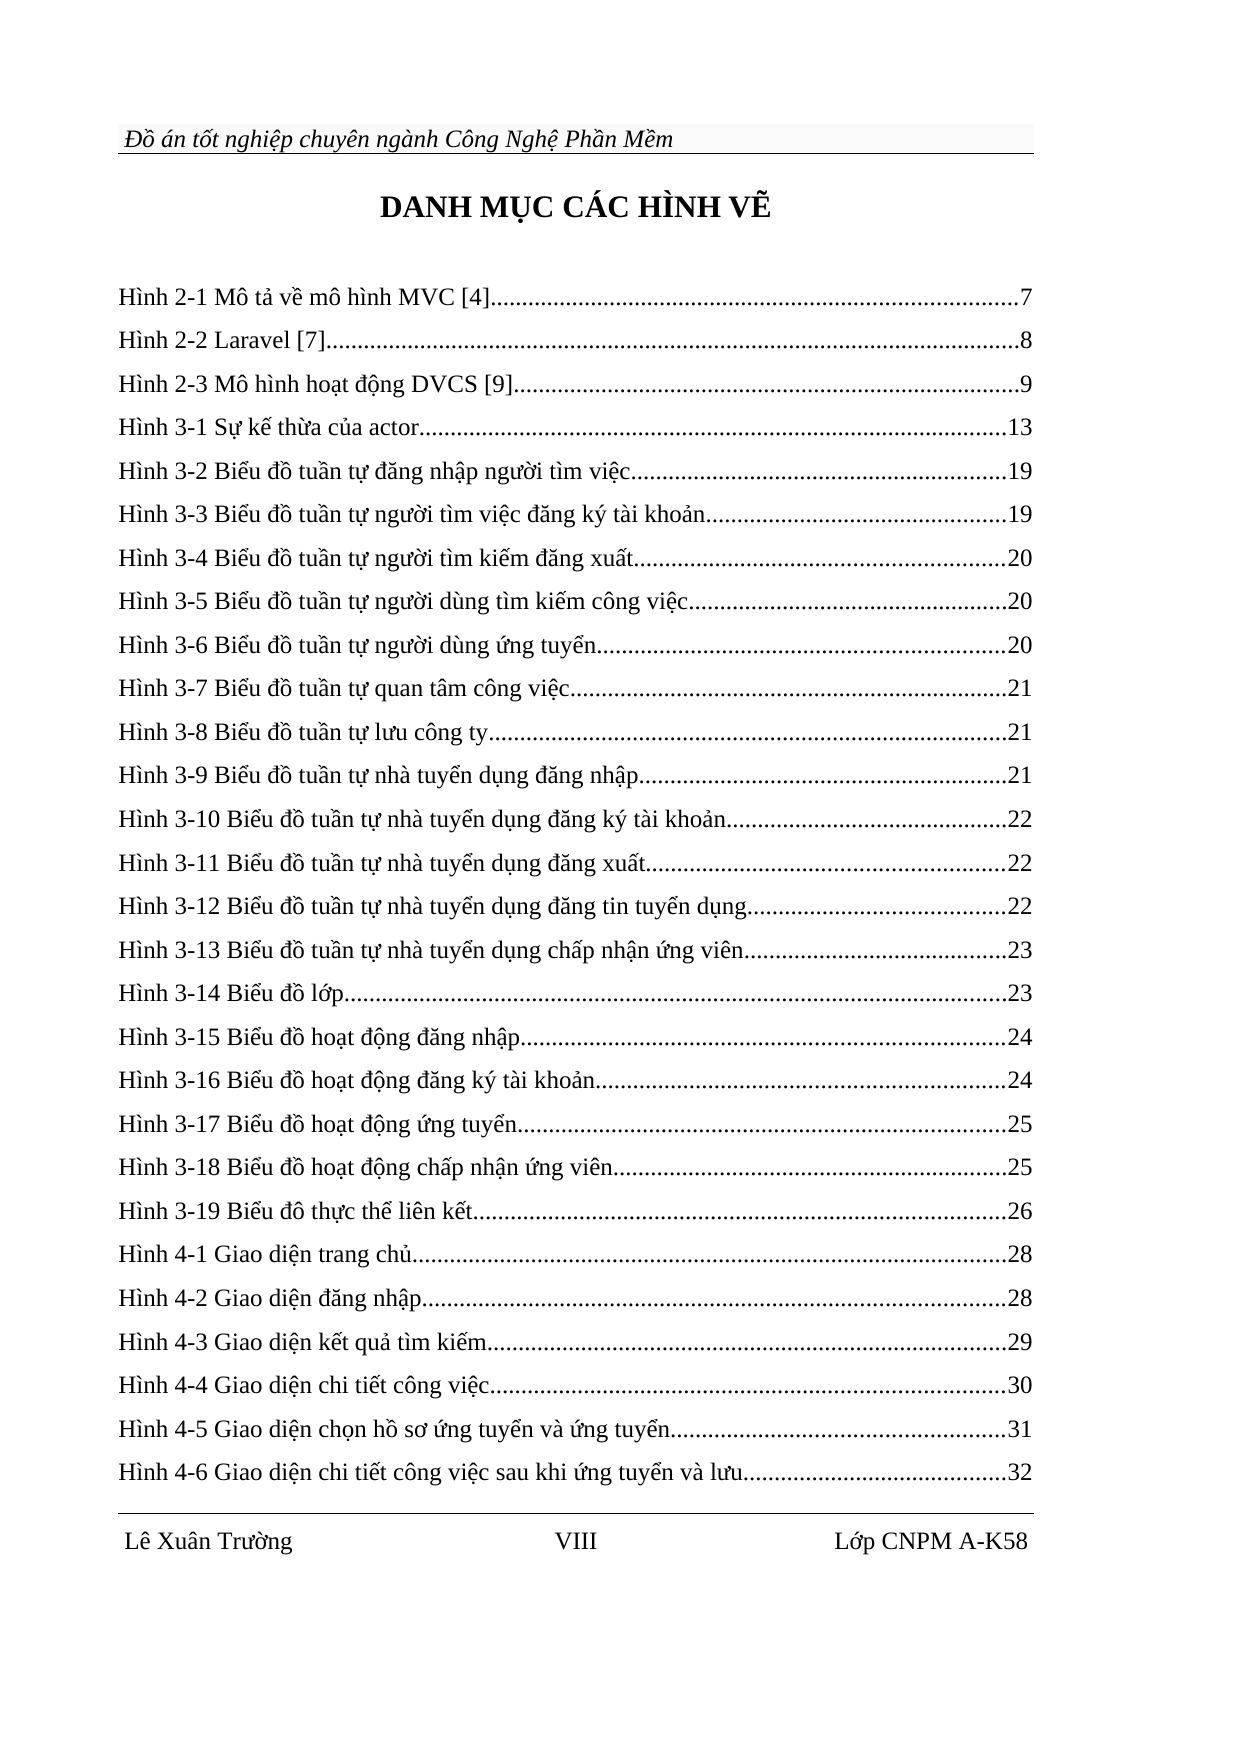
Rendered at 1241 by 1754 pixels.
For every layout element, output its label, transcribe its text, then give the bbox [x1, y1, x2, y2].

text Hình 4-2 Giao diện đăng nhập 28 [118, 1283, 1033, 1312]
text Hình 3-3 Biểu đồ tuần tự người tìm việc đăng ký tài khoản 19 [118, 499, 1033, 528]
text Hình 3-16 Biểu đồ hoạt động đăng ký tài khoản 24 [118, 1065, 1033, 1094]
text Hình 4-1 Giao diện trang chủ 28 [118, 1239, 1033, 1268]
text Hình 3-15 Biểu đồ hoạt động đăng nhập 24 [118, 1022, 1033, 1051]
text Hình 3-18 Biểu đồ hoạt động chấp nhận ứng viên 25 [118, 1152, 1033, 1181]
text Hình 3-11 Biểu đồ tuần tự nhà tuyển dụng đăng xuất 22 [118, 848, 1033, 876]
text Hình 4-6 Giao diện chi tiết công việc sau khi ứng tuyển và lưu 32 [118, 1457, 1033, 1486]
text Hình 3-5 Biểu đồ tuần tự người dùng tìm kiếm công việc 20 [118, 586, 1033, 615]
text Hình 3-8 Biểu đồ tuần tự lưu công ty 21 [118, 717, 1033, 746]
text Hình 3-17 Biểu đồ hoạt động ứng tuyển 25 [118, 1109, 1033, 1138]
text Hình 3-1 Sự kế thừa của actor 13 [118, 412, 1033, 441]
text Hình 2-1 Mô tả về mô hình MVC [4] 7 [118, 282, 1033, 310]
text Hình 3-7 Biểu đồ tuần tự quan tâm công việc 21 [118, 673, 1033, 702]
text Hình 3-19 Biểu đô thực thể liên kết 26 [118, 1196, 1033, 1225]
text Hình 3-9 Biểu đồ tuần tự nhà tuyển dụng đăng nhập 21 [118, 761, 1033, 789]
text Hình 3-2 Biểu đồ tuần tự đăng nhập người tìm việc 19 [118, 456, 1033, 484]
subtitle DANH MỤC CÁC HÌNH VẼ [118, 188, 1033, 224]
text Hình 3-4 Biểu đồ tuần tự người tìm kiếm đăng xuất 20 [118, 543, 1033, 572]
text Hình 3-10 Biểu đồ tuần tự nhà tuyển dụng đăng ký tài khoản 22 [118, 804, 1033, 833]
text Hình 3-13 Biểu đồ tuần tự nhà tuyển dụng chấp nhận ứng viên 23 [118, 935, 1033, 963]
text Hình 3-14 Biểu đồ lớp 23 [118, 978, 1033, 1007]
text Hình 4-3 Giao diện kết quả tìm kiếm 29 [118, 1327, 1033, 1355]
text Hình 4-5 Giao diện chọn hồ sơ ứng tuyển và ứng tuyển 31 [118, 1414, 1033, 1442]
text Hình 3-12 Biểu đồ tuần tự nhà tuyển dụng đăng tin tuyển dụng 22 [118, 891, 1033, 920]
text Hình 3-6 Biểu đồ tuần tự người dùng ứng tuyển 20 [118, 630, 1033, 659]
text Hình 2-3 Mô hình hoạt động DVCS [9] 9 [118, 369, 1033, 397]
text Hình 2-2 Laravel [7] 8 [118, 325, 1033, 354]
text Hình 4-4 Giao diện chi tiết công việc 30 [118, 1370, 1033, 1399]
